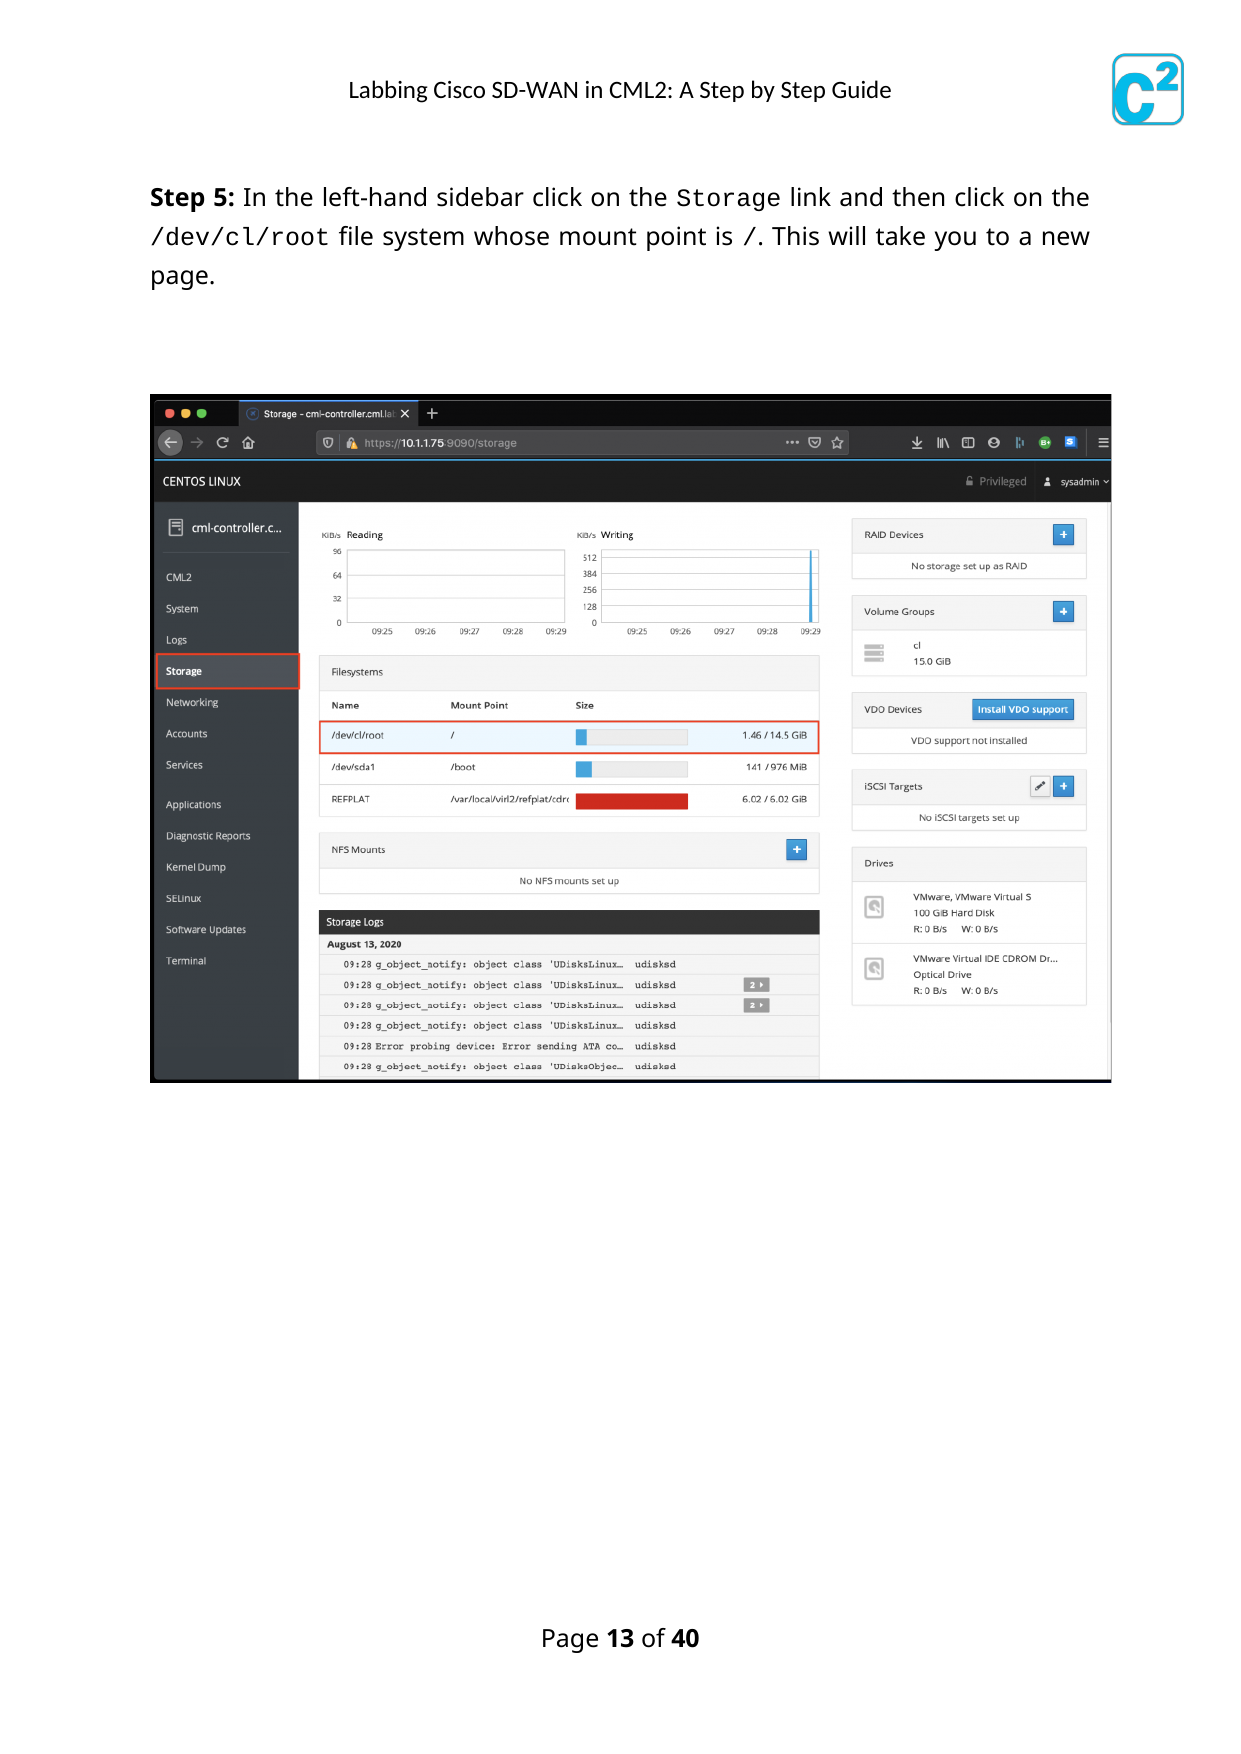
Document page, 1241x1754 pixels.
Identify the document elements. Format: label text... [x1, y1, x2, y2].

picture [150, 394, 1112, 1083]
picture [1115, 109, 1126, 122]
picture [1111, 52, 1184, 126]
text Step 5: In the left-hand sidebar click on the Storage link and then click on the /dev/cl/root file system whose mount point is /. This will take you to a new page. [150, 179, 1090, 292]
picture [1115, 56, 1181, 122]
